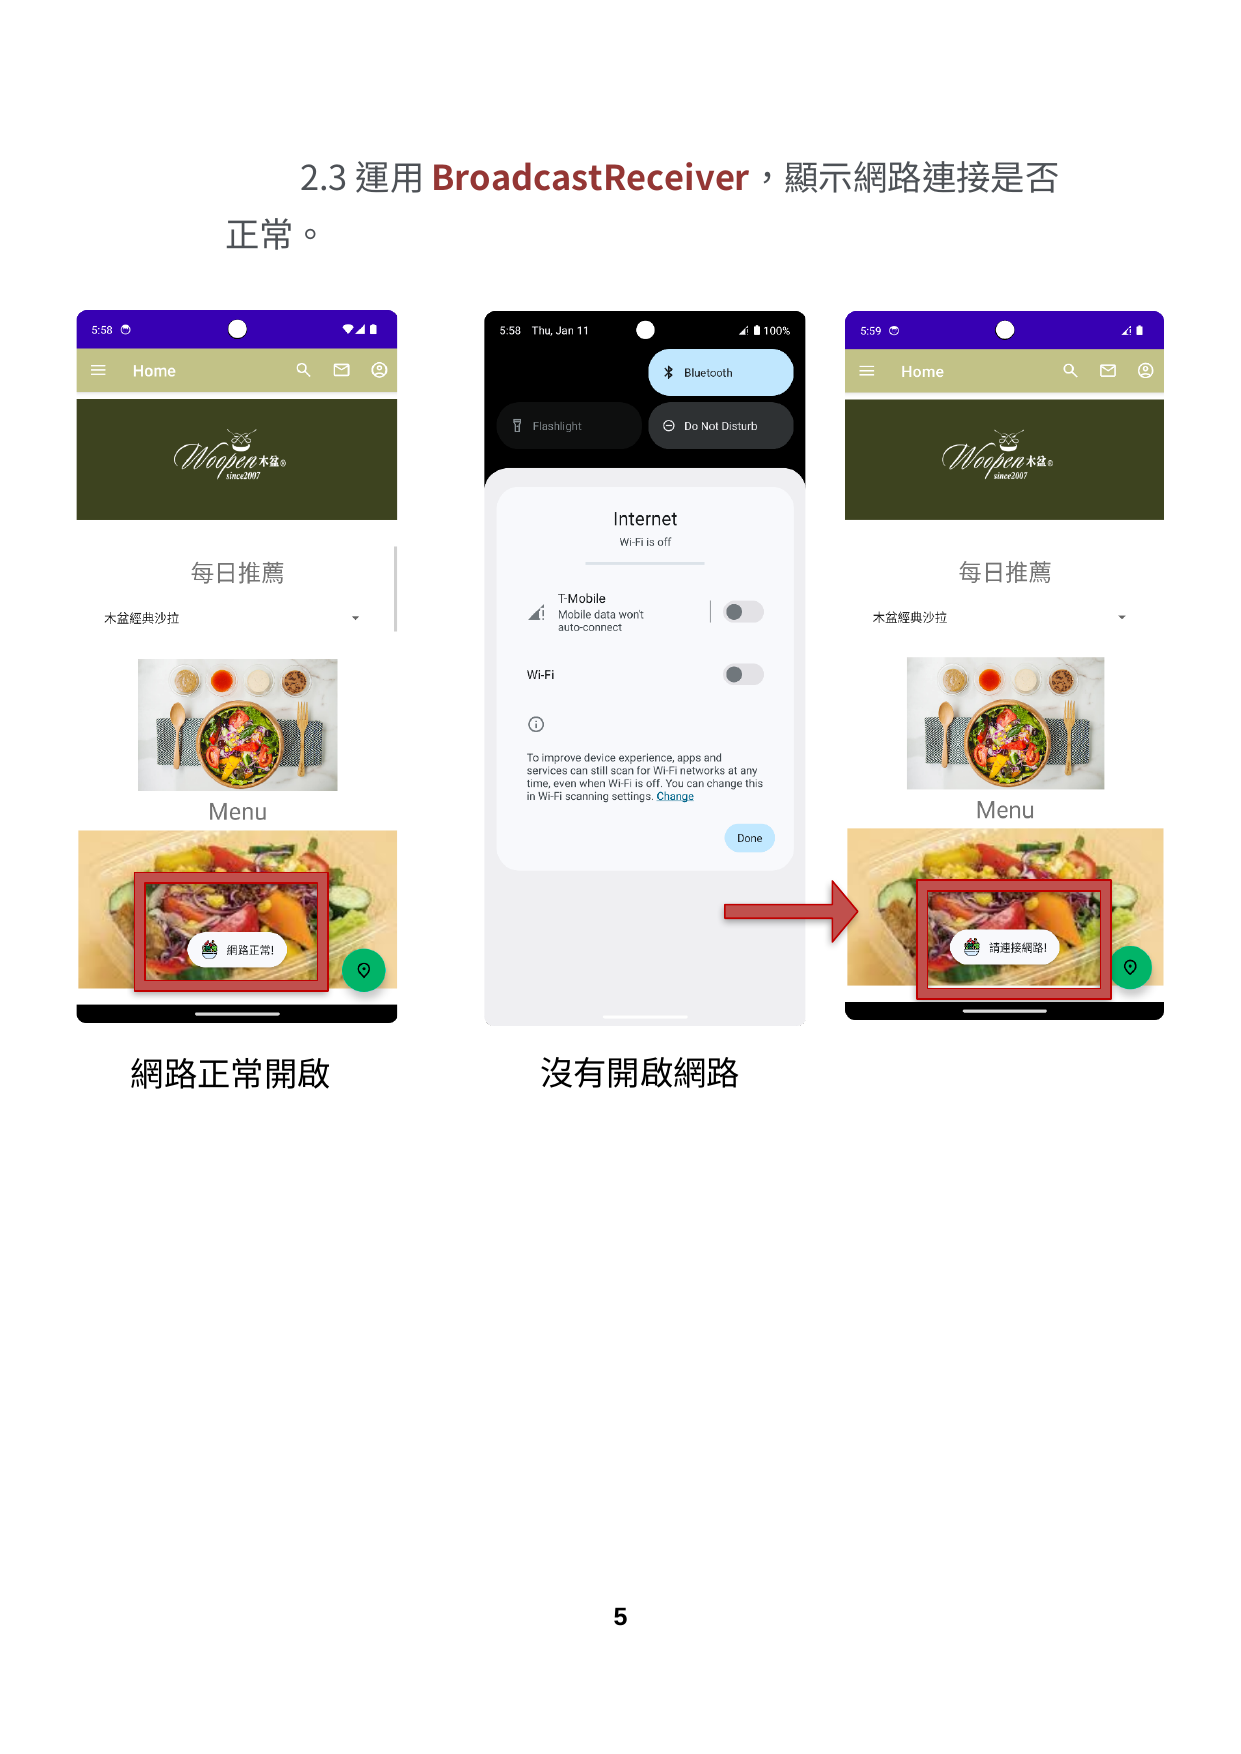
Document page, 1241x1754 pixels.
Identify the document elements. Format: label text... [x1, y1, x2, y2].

subtitle 2.3 運用BroadcastReceiver，顯示網路連接是否正常。 [225, 150, 1090, 257]
picture [76, 310, 398, 1023]
picture [845, 311, 1164, 1020]
picture [484, 311, 806, 1026]
